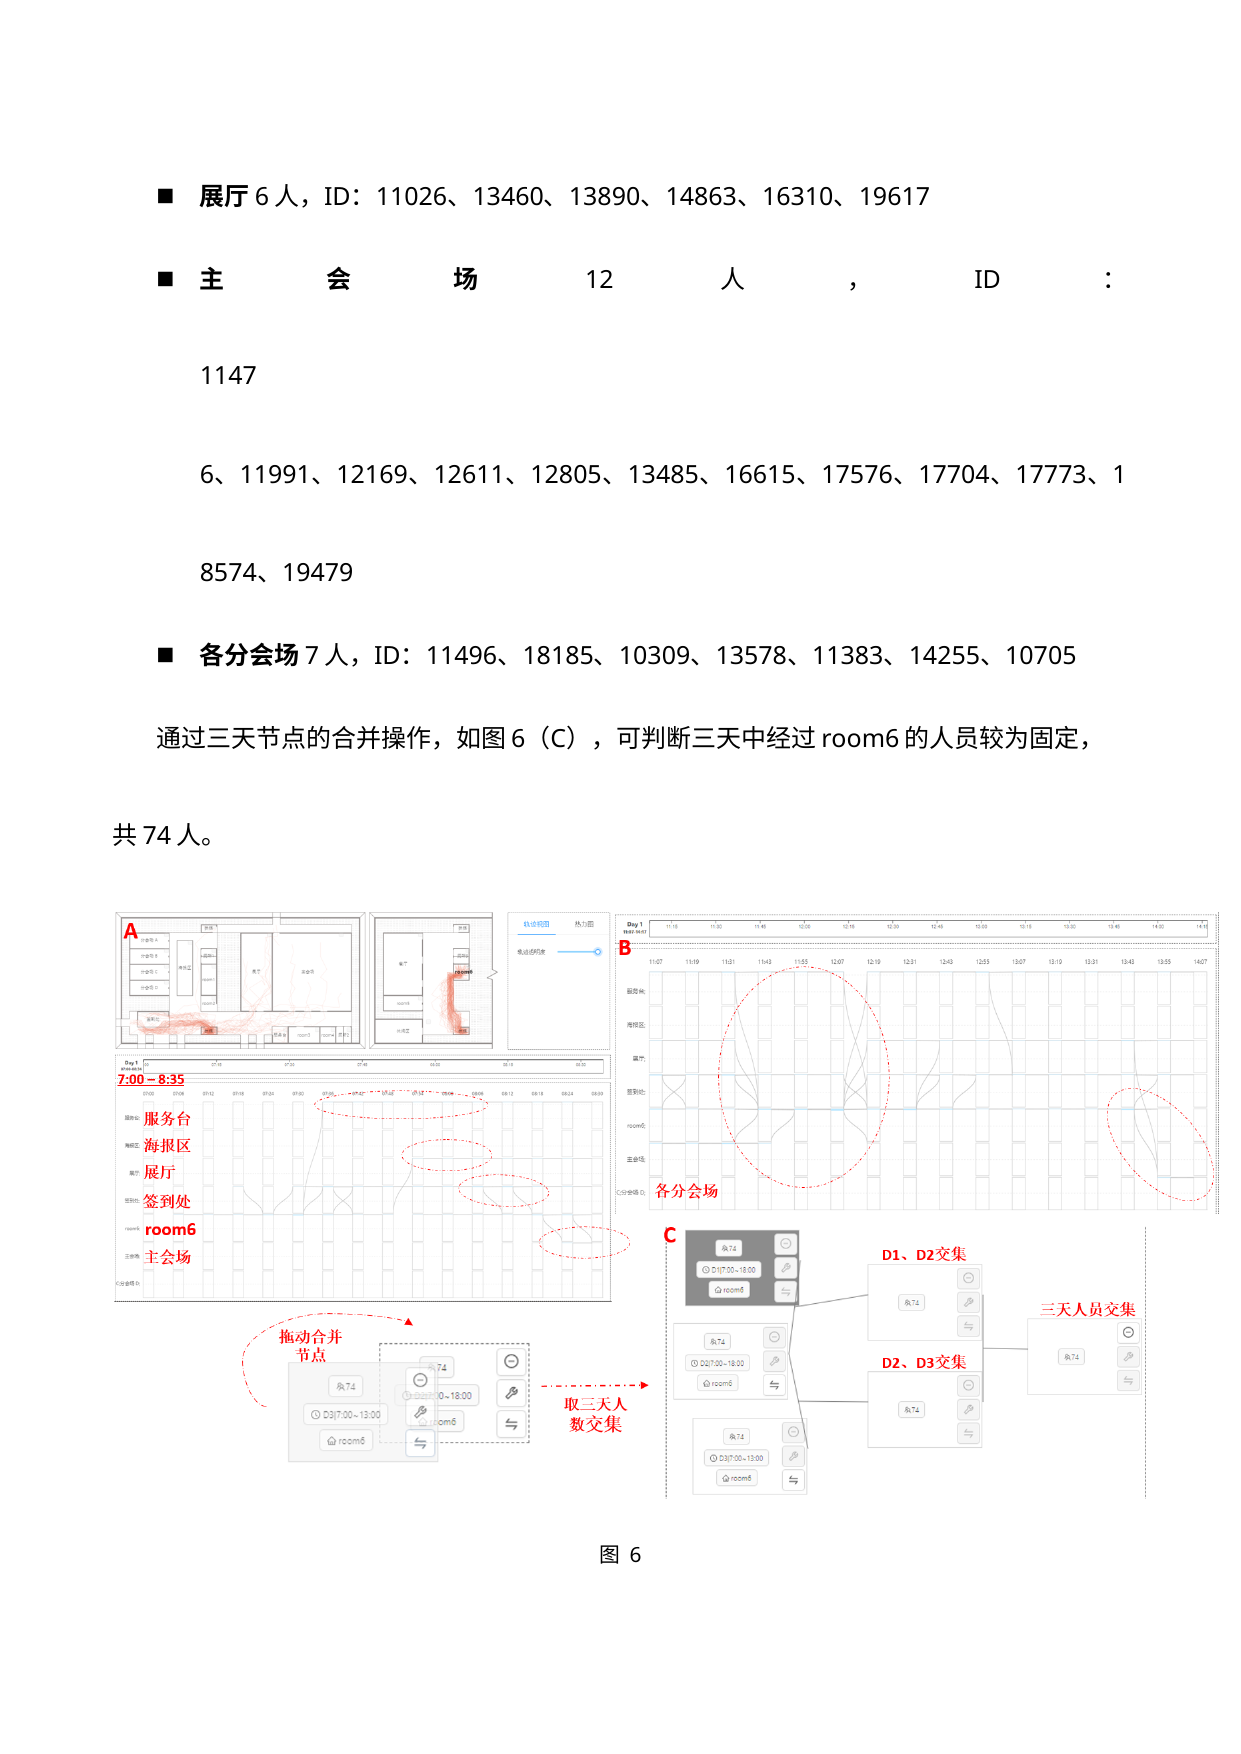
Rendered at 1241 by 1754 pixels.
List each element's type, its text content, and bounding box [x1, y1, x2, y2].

text 通过三天节点的合并操作，如图6（C），可判断三天中经过room6的人员较为固定，共74人。 [112, 704, 1128, 866]
list 各分会场7人，ID：11496、18185、10309、13578、11383、14255、10705 [156, 621, 1128, 686]
list 主会场12人，ID：11476、11991、12169、12611、12805、13485、16615、17576、17704、17773、18574、19479 [156, 245, 1128, 603]
picture [112, 901, 1225, 1511]
text 图 6 [112, 1537, 1128, 1570]
list 展厅6人，ID：11026、13460、13890、14863、16310、19617 [156, 162, 1128, 227]
